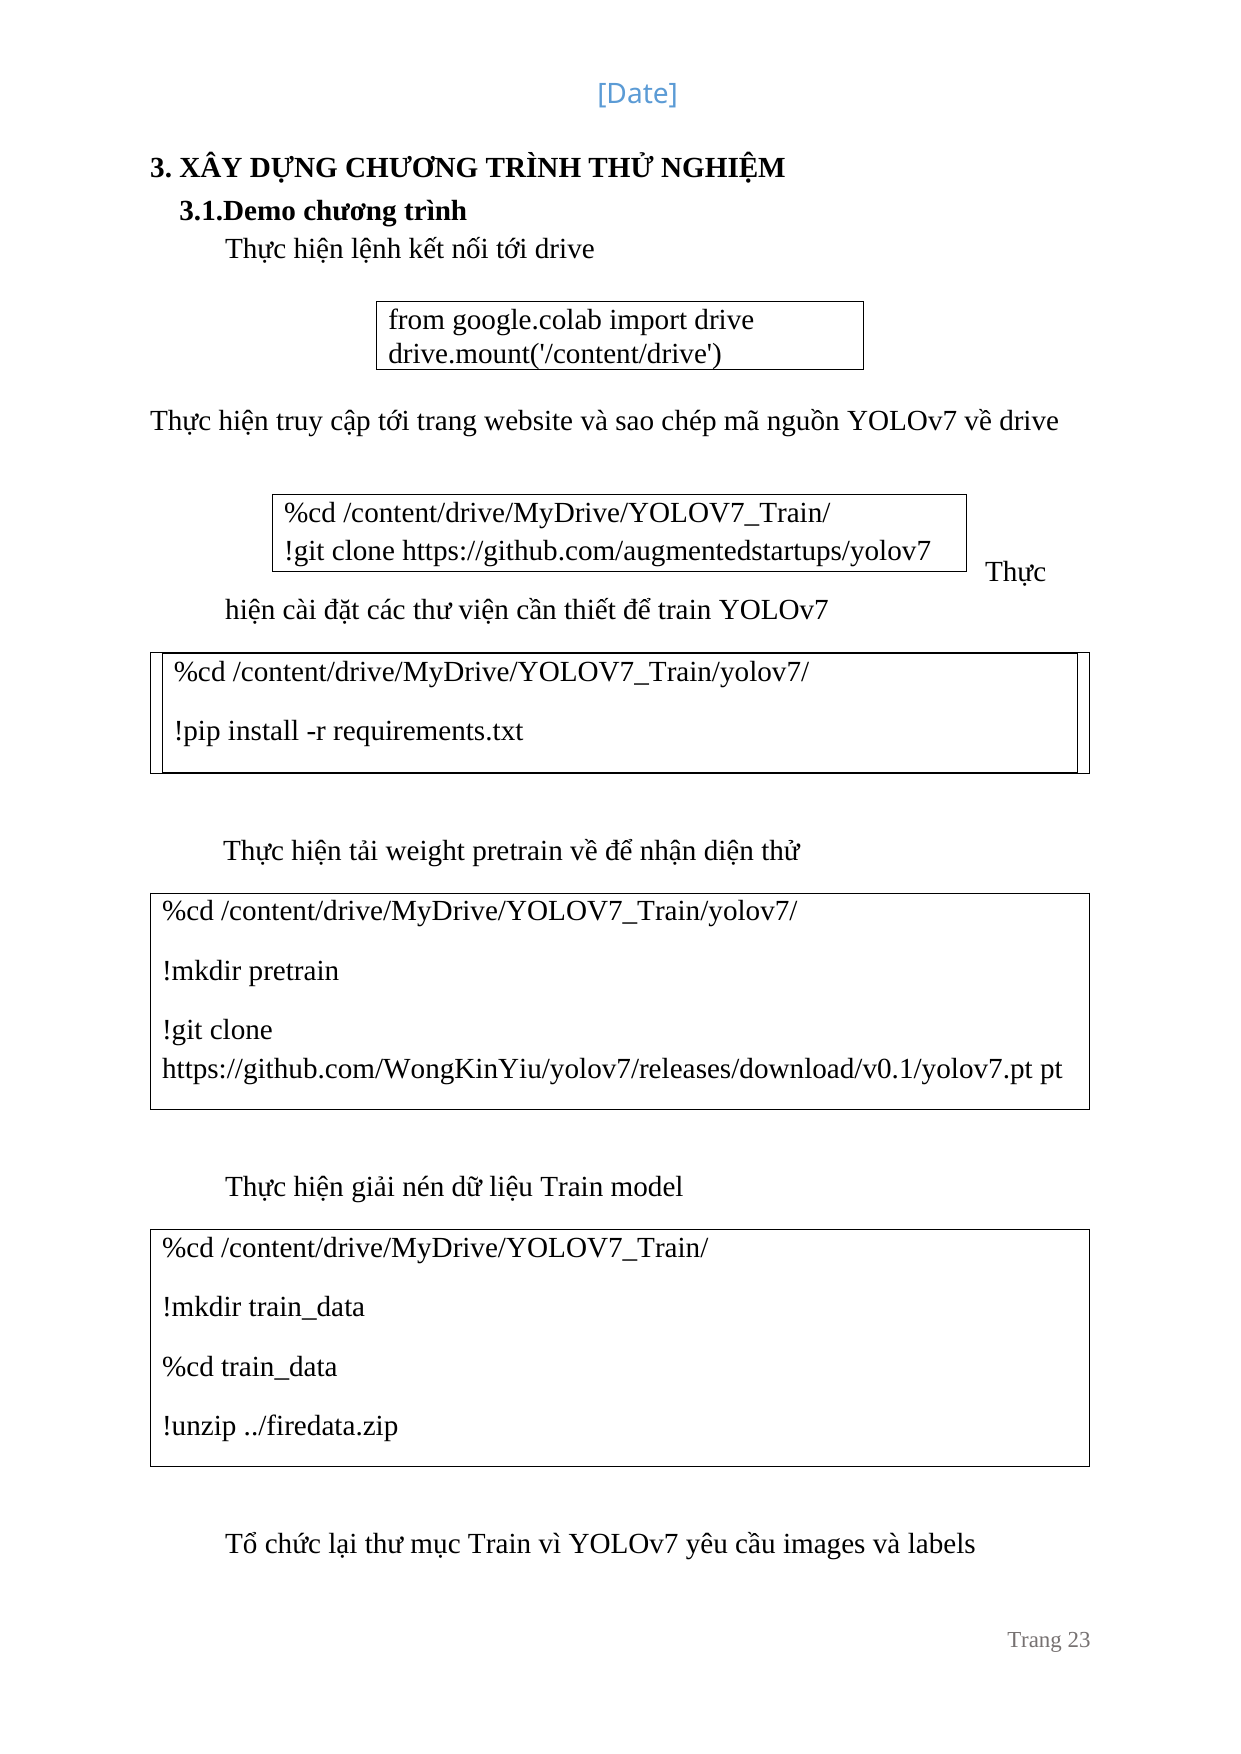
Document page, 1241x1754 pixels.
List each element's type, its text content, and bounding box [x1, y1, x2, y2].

table_header [151, 653, 162, 773]
list Thực hiện truy cập tới trang website và sao chép mã nguồn YOLOv7 về drive [150, 403, 1090, 437]
table_header [163, 654, 1077, 772]
table_header from google.colab import drive drive.mount('/content/drive') [377, 302, 863, 369]
list Thực hiện cài đặt các thư viện cần thiết để train YOLOv7 [225, 554, 1090, 626]
text Tổ chức lại thư mục Train vì YOLOv7 yêu cầu images và labels [150, 1527, 1090, 1560]
table_header [1078, 653, 1089, 773]
text Thực hiện giải nén dữ liệu Train model [150, 1169, 1090, 1203]
subtitle 3.1.Demo chương trình [150, 193, 1090, 226]
table_header %cd /content/drive/MyDrive/YOLOV7_Train/ !git clone https://github.com/augmentedstartups/yolov7 [273, 495, 966, 571]
text Thực hiện lệnh kết nối tới drive [150, 231, 1090, 265]
table_header %cd /content/drive/MyDrive/YOLOV7_Train/ !mkdir train_data %cd train_data !unzip ../firedata.zip [151, 1230, 1089, 1466]
subtitle 3. XÂY DỰNG CHƯƠNG TRÌNH THỬ NGHIỆM [150, 150, 1090, 183]
text Thực hiện tải weight pretrain về để nhận diện thử [150, 833, 1090, 867]
table_header %cd /content/drive/MyDrive/YOLOV7_Train/yolov7/ !mkdir pretrain !git clone https://github.com/WongKinYiu/yolov7/releases/download/v0.1/yolov7.pt pt [151, 894, 1089, 1109]
